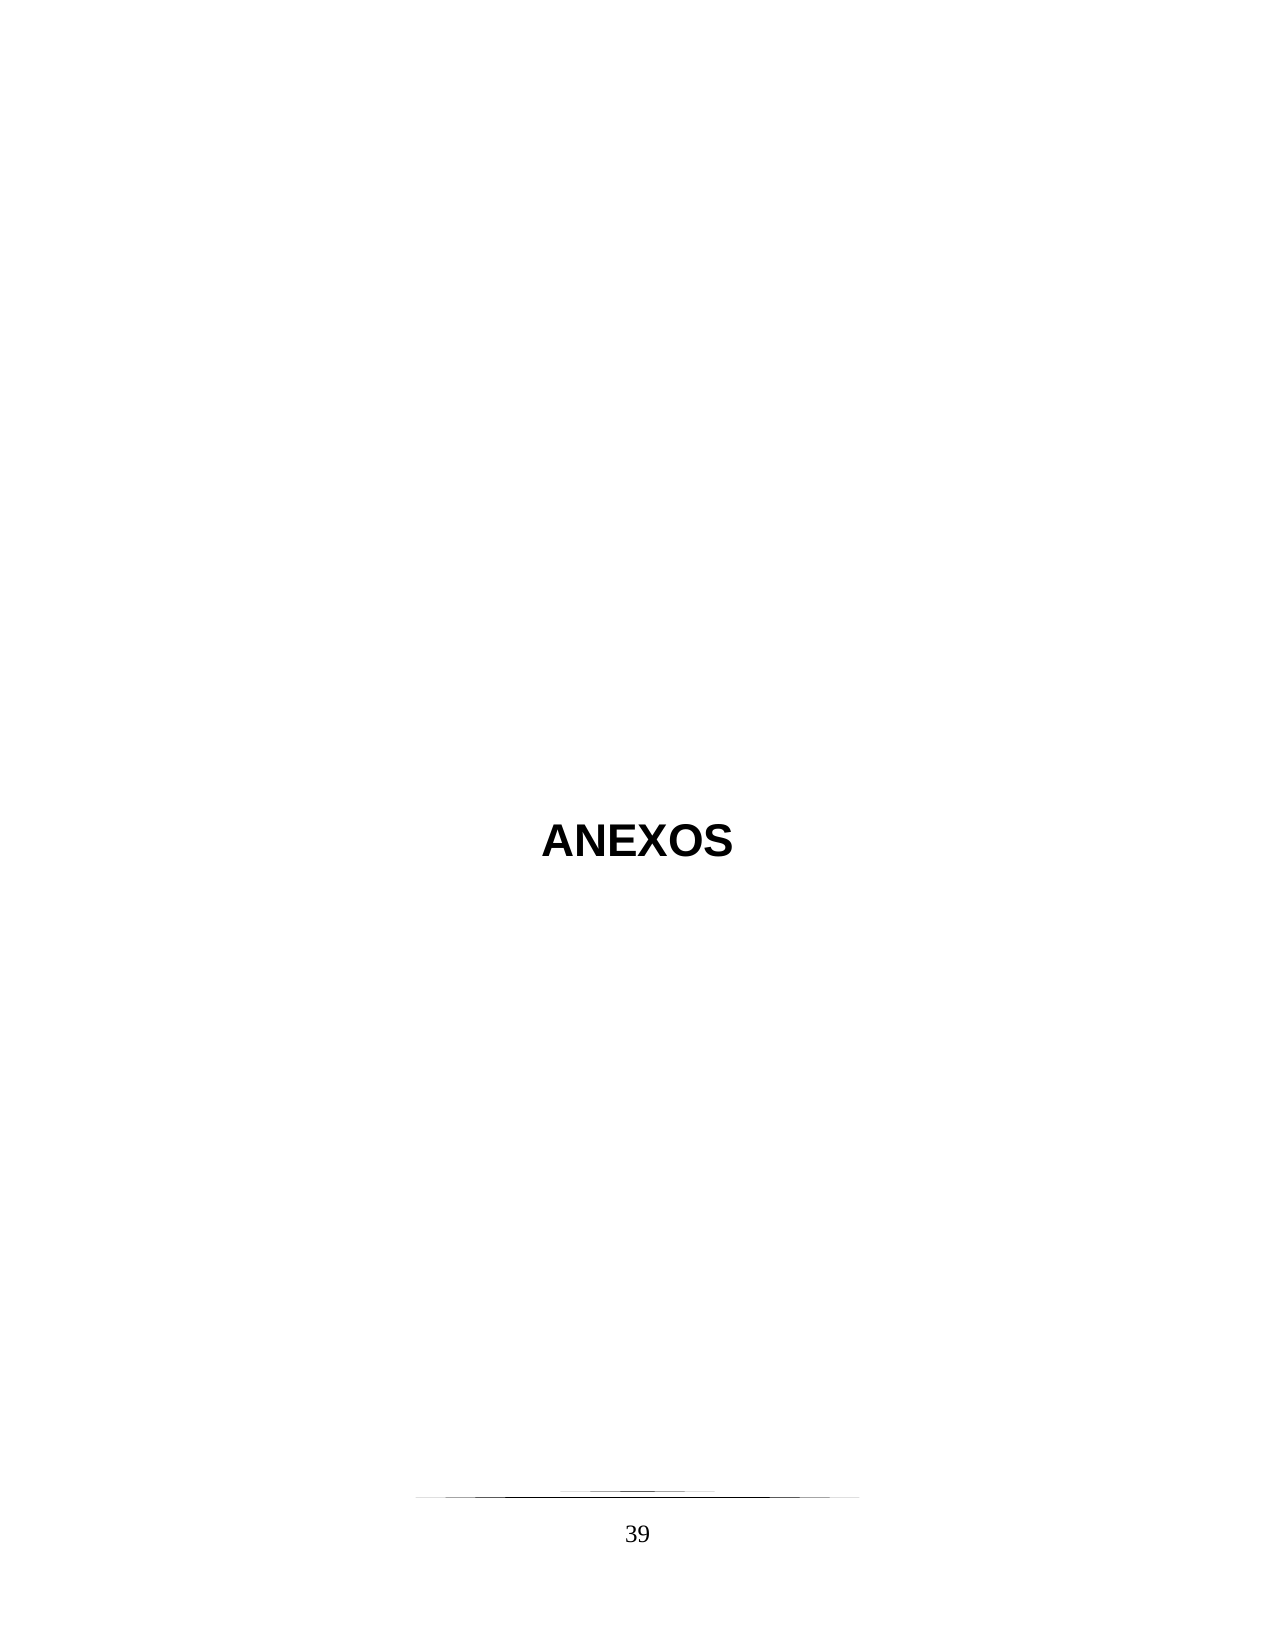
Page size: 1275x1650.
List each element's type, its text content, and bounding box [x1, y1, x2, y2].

subtitle ANEXOS [177, 814, 1098, 867]
